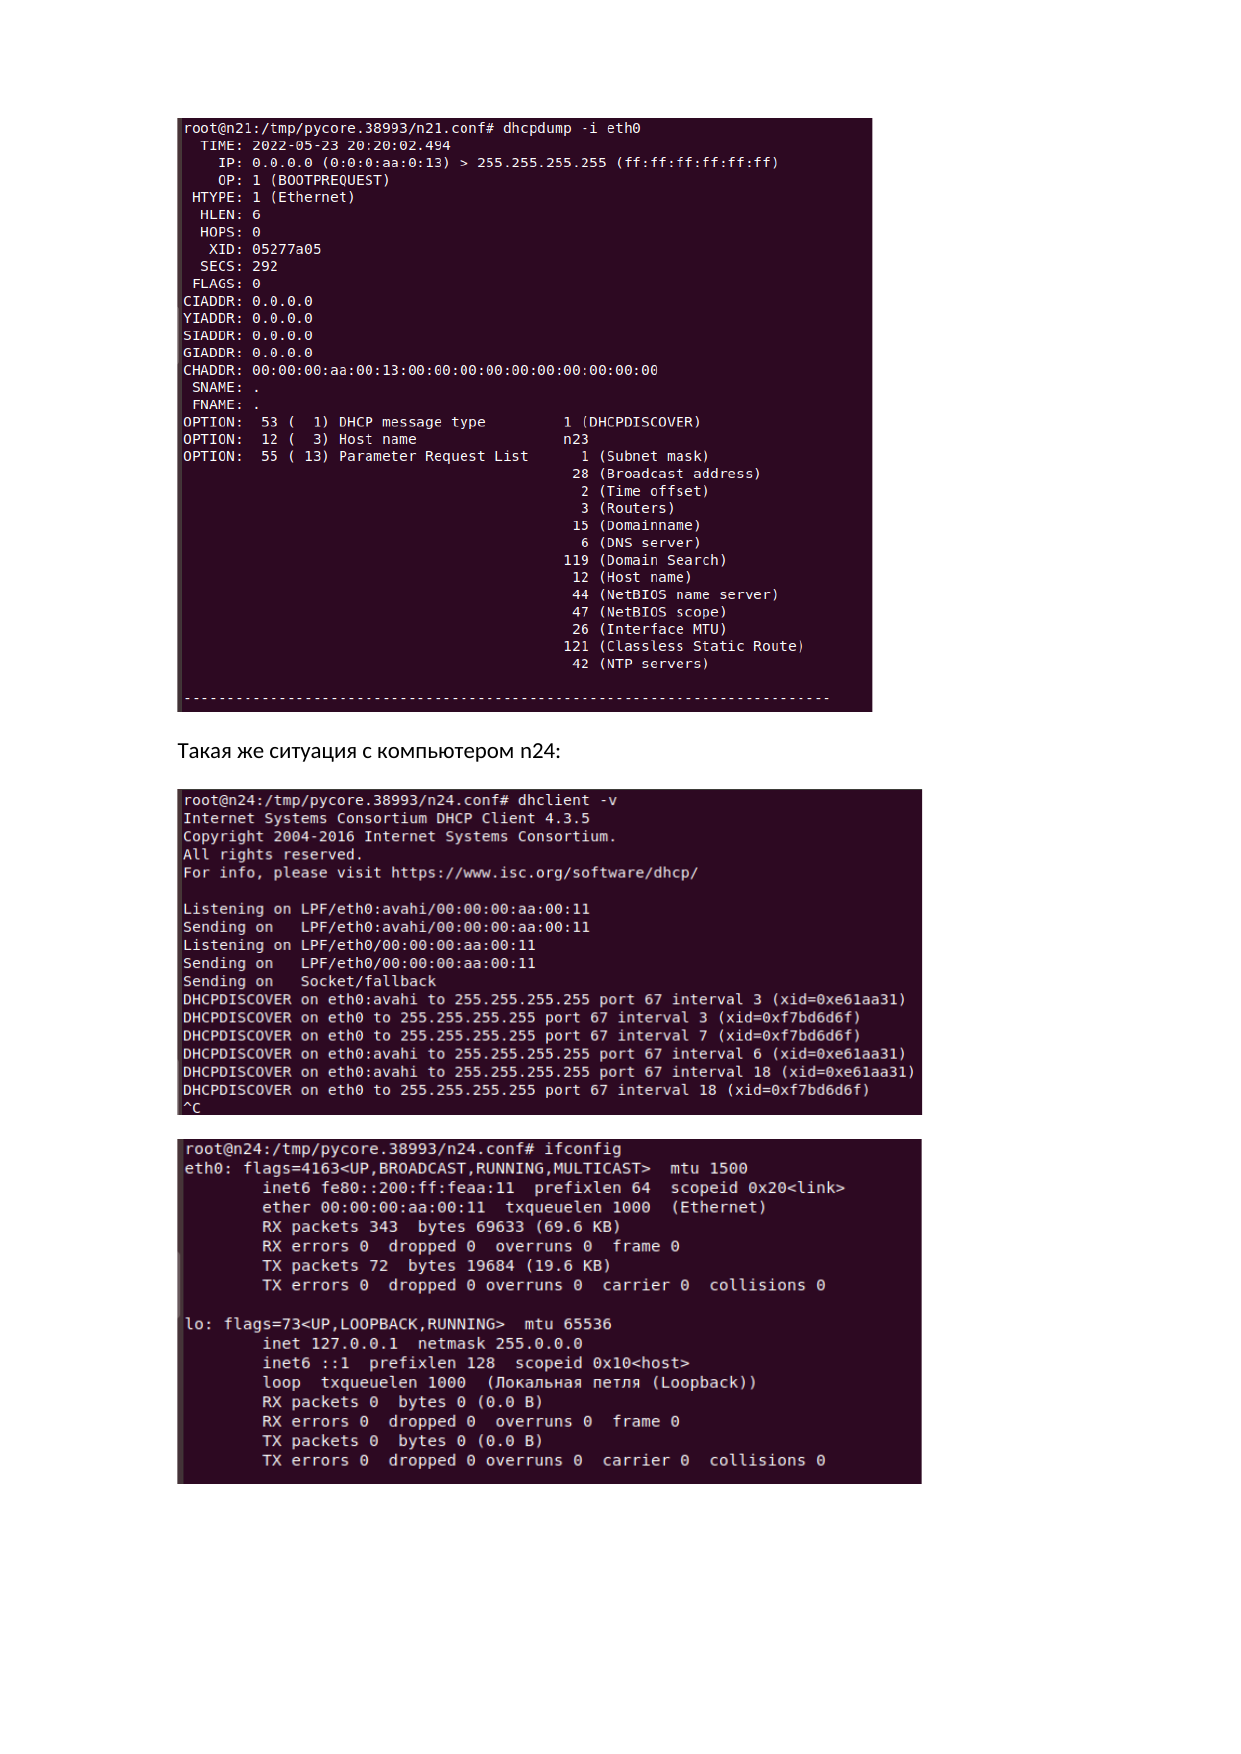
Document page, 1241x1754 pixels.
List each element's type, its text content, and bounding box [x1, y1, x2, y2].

picture [177, 1139, 922, 1484]
picture [177, 118, 873, 712]
text Такая же ситуация с компьютером n24: [177, 736, 1152, 764]
picture [177, 789, 923, 1115]
